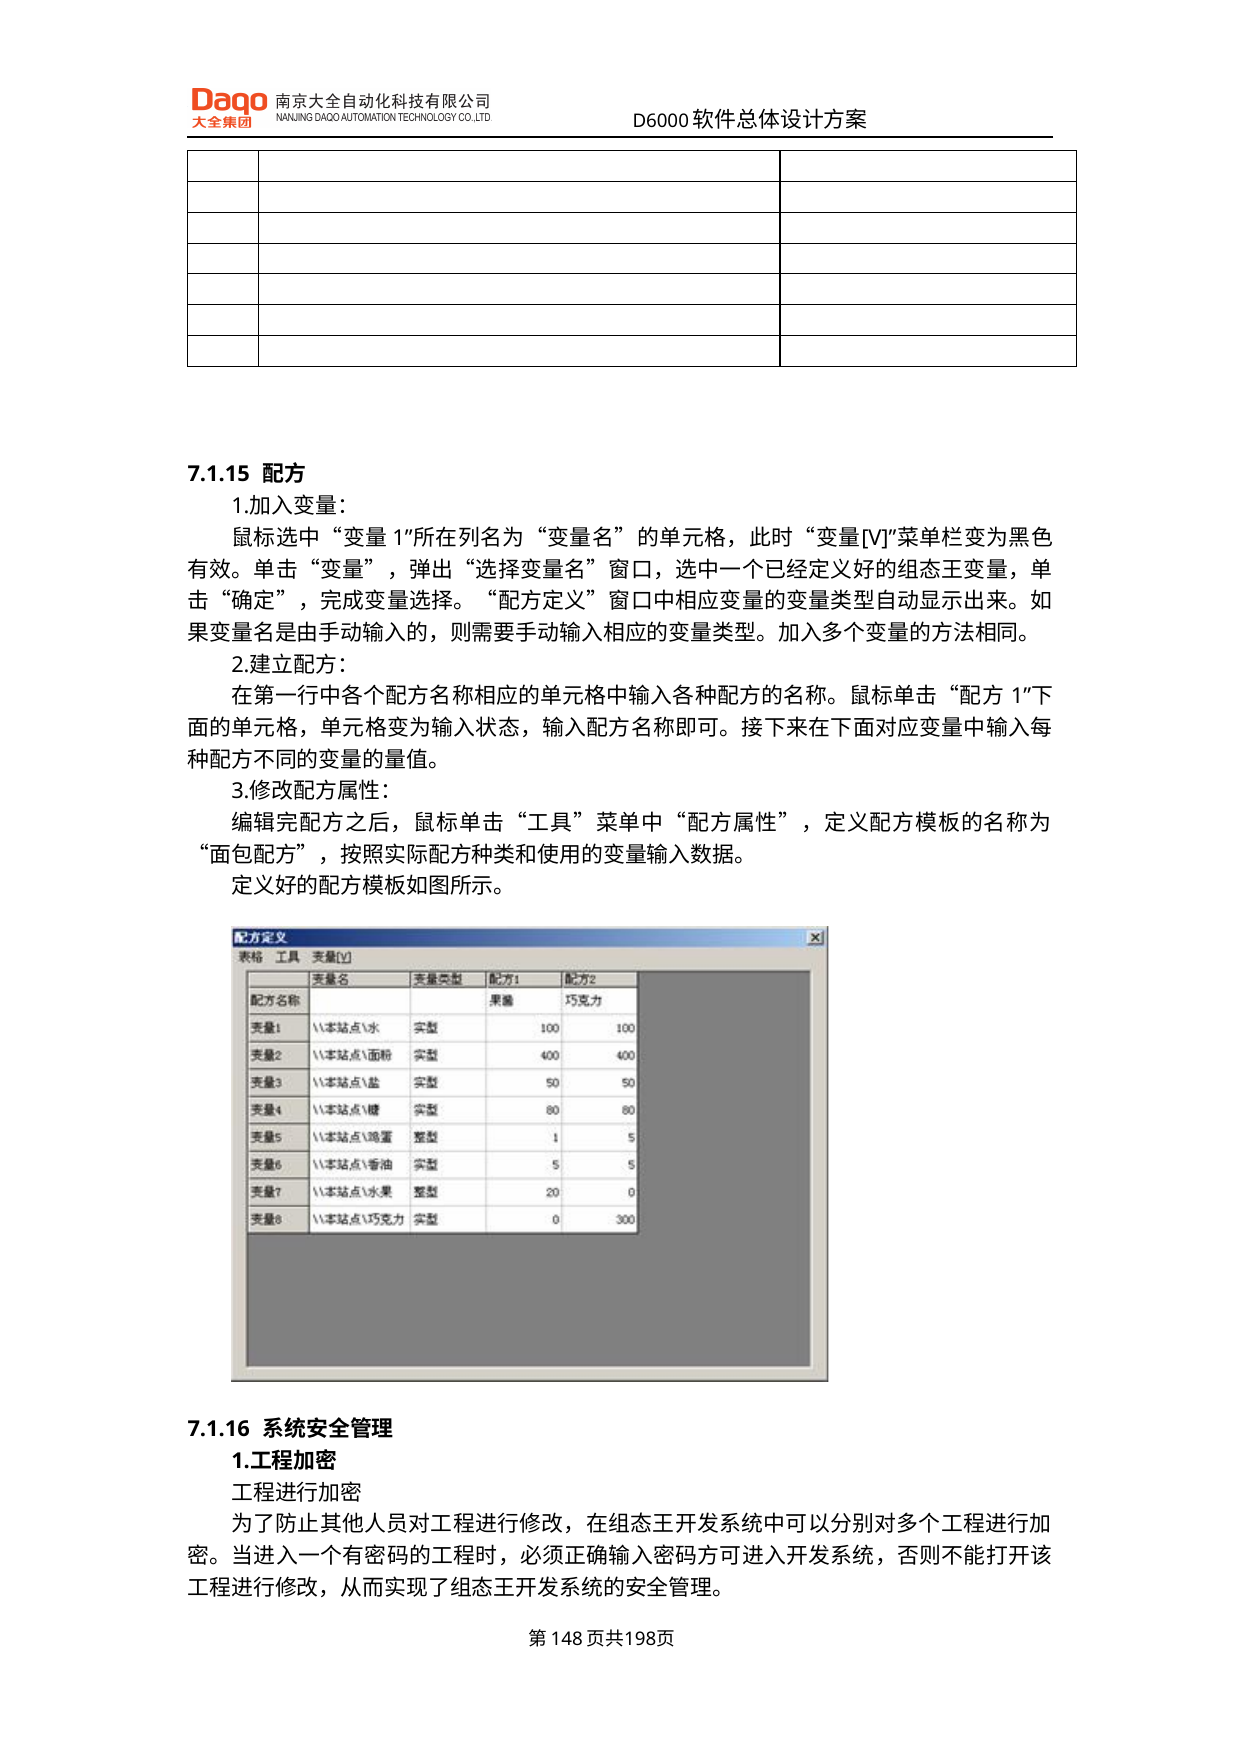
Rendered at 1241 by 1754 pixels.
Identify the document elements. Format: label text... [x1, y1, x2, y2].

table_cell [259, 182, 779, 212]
text 在第一行中各个配方名称相应的单元格中输入各种配方的名称。鼠标单击“配方1”下面的单元格，单元格变为输入状态，输入配方名称即可。接下来在下面对应变量中输入每种配方不同的变量的量值。 [187, 678, 1053, 773]
text 1.工程加密 [187, 1443, 1053, 1474]
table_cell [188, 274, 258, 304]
text 编辑完配方之后，鼠标单击“工具”菜单中“配方属性”，定义配方模板的名称为“面包配方”，按照实际配方种类和使用的变量输入数据。 [187, 805, 1053, 868]
text 1.加入变量： [187, 488, 1053, 520]
text 为了防止其他人员对工程进行修改，在组态王开发系统中可以分别对多个工程进行加密。当进入一个有密码的工程时，必须正确输入密码方可进入开发系统，否则不能打开该工程进行修改，从而实现了组态王开发系统的安全管理。 [187, 1506, 1053, 1601]
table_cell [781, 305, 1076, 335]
text 工程进行加密 [187, 1474, 1053, 1506]
subtitle 系统安全管理 [187, 1411, 1053, 1443]
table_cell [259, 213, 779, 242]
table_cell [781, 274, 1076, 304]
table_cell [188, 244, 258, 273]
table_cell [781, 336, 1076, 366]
subtitle 配方 [187, 456, 1053, 488]
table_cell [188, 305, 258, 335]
picture [231, 926, 829, 1382]
text 鼠标选中“变量1”所在列名为“变量名”的单元格，此时“变量[V]”菜单栏变为黑色有效。单击“变量”，弹出“选择变量名”窗口，选中一个已经定义好的组态王变量，单击“确定”，完成变量选择。“配方定义”窗口中相应变量的变量类型自动显示出来。如果变量名是由手动输入的，则需要手动输入相应的变量类型。加入多个变量的方法相同。 [187, 520, 1053, 647]
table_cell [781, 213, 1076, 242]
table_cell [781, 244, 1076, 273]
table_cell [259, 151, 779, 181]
text 2.建立配方： [187, 647, 1053, 678]
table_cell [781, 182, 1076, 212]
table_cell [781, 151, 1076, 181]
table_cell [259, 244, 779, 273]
picture [187, 88, 492, 128]
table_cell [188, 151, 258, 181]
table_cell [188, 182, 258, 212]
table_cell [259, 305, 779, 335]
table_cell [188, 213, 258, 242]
text 定义好的配方模板如图所示。 [187, 868, 1053, 900]
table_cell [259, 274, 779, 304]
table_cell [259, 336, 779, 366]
text 3.修改配方属性： [187, 773, 1053, 805]
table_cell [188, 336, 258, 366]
